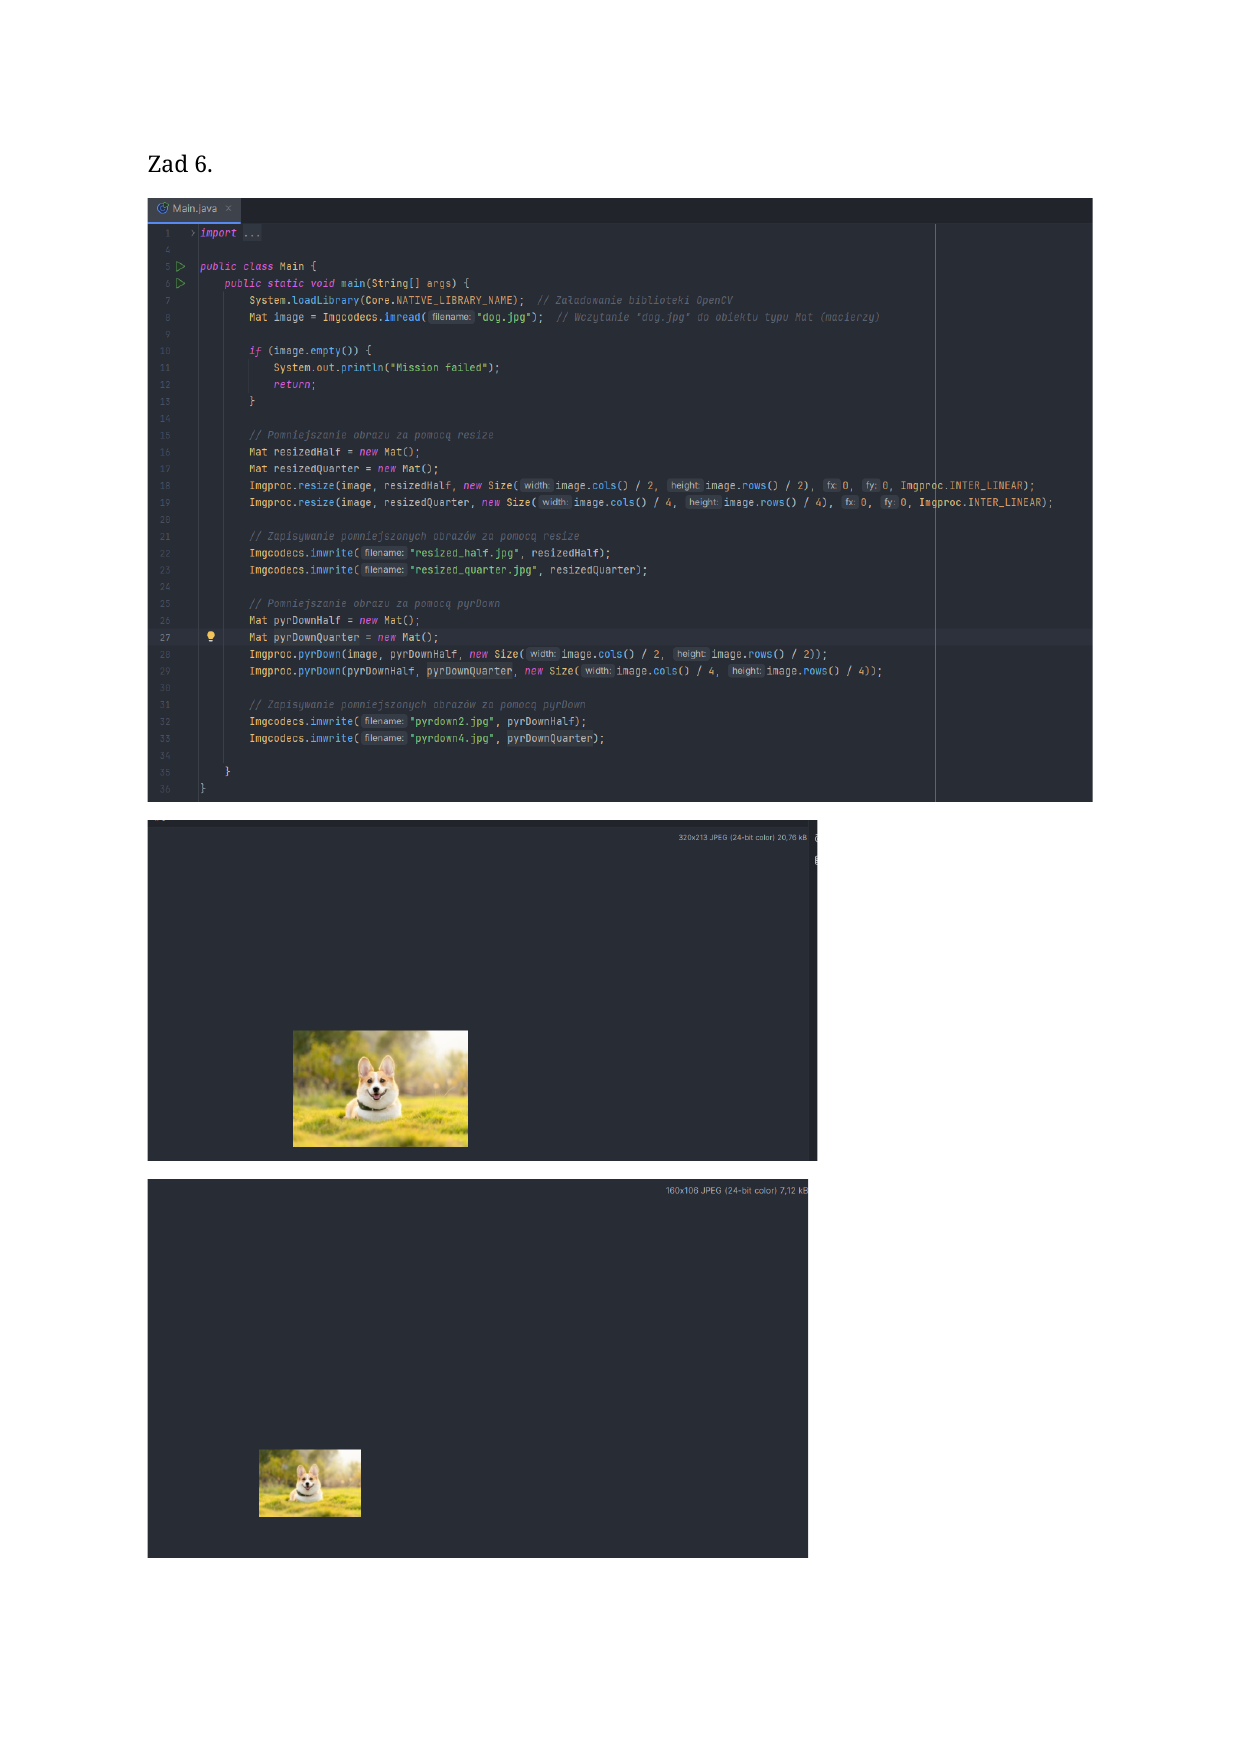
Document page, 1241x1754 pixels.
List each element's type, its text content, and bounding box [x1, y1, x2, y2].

picture [147, 198, 1093, 802]
text Zad 6. [148, 148, 1093, 179]
picture [147, 1179, 809, 1558]
picture [147, 820, 818, 1161]
